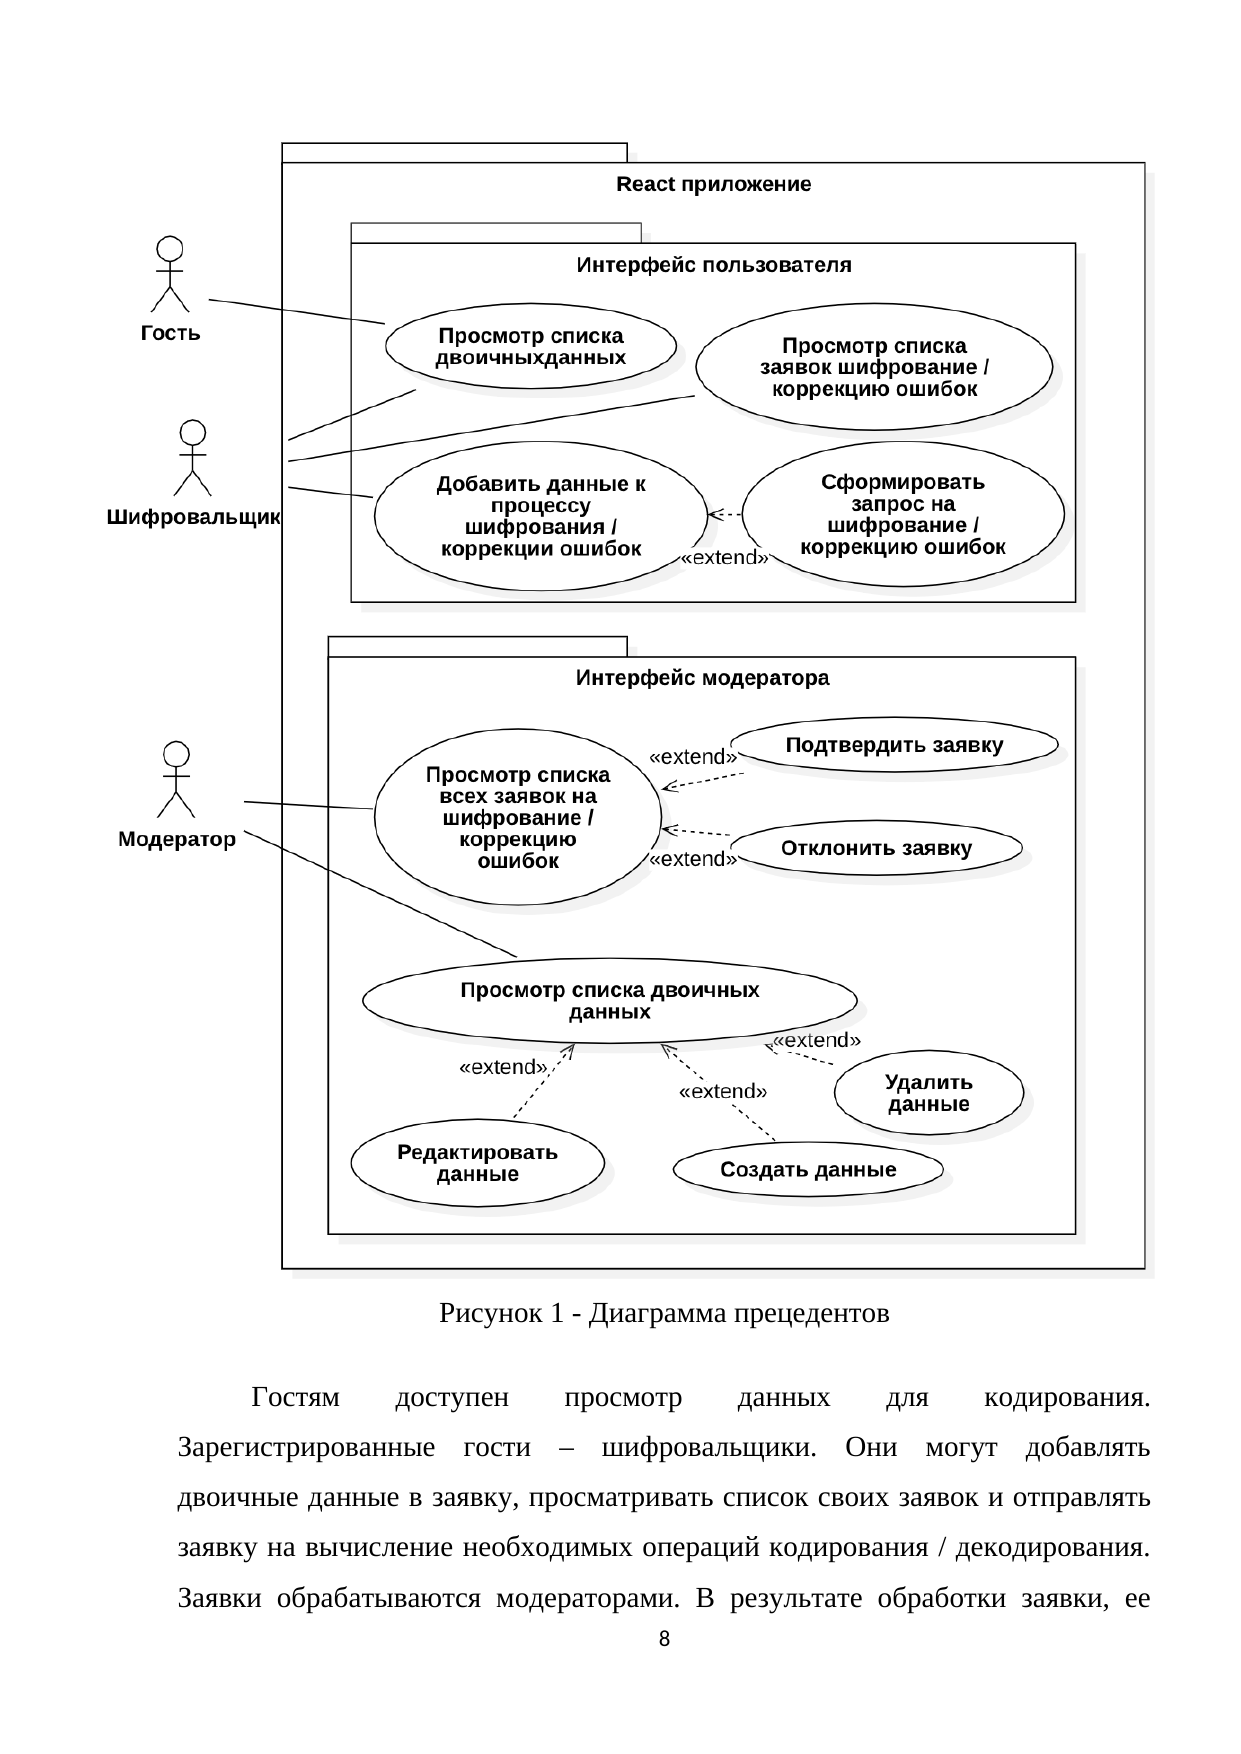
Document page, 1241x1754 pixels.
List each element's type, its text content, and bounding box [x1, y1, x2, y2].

text Рисунок 1 - Диаграмма прецедентов [177, 1295, 1152, 1328]
picture [103, 118, 1163, 1281]
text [177, 1379, 1152, 1613]
